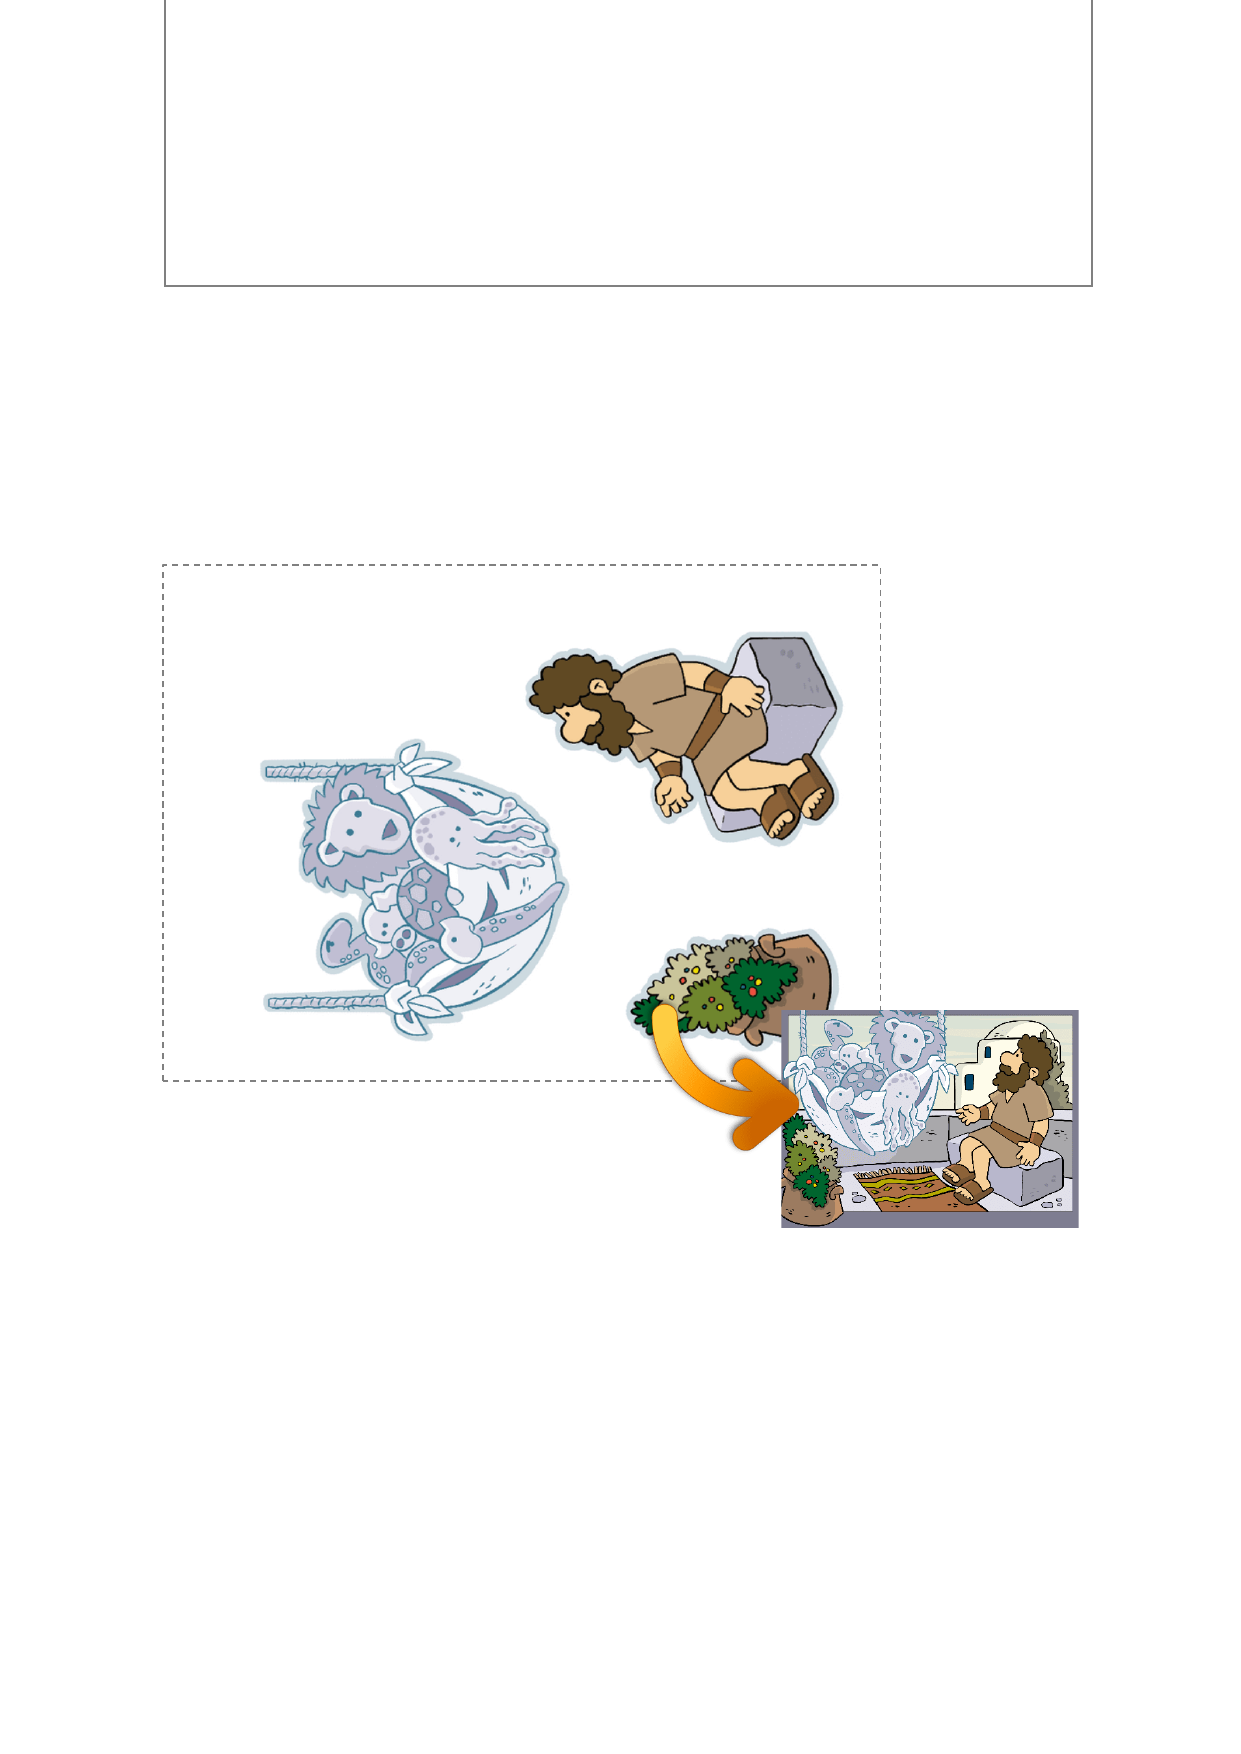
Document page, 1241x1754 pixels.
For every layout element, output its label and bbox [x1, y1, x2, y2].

picture [165, 566, 1079, 1228]
